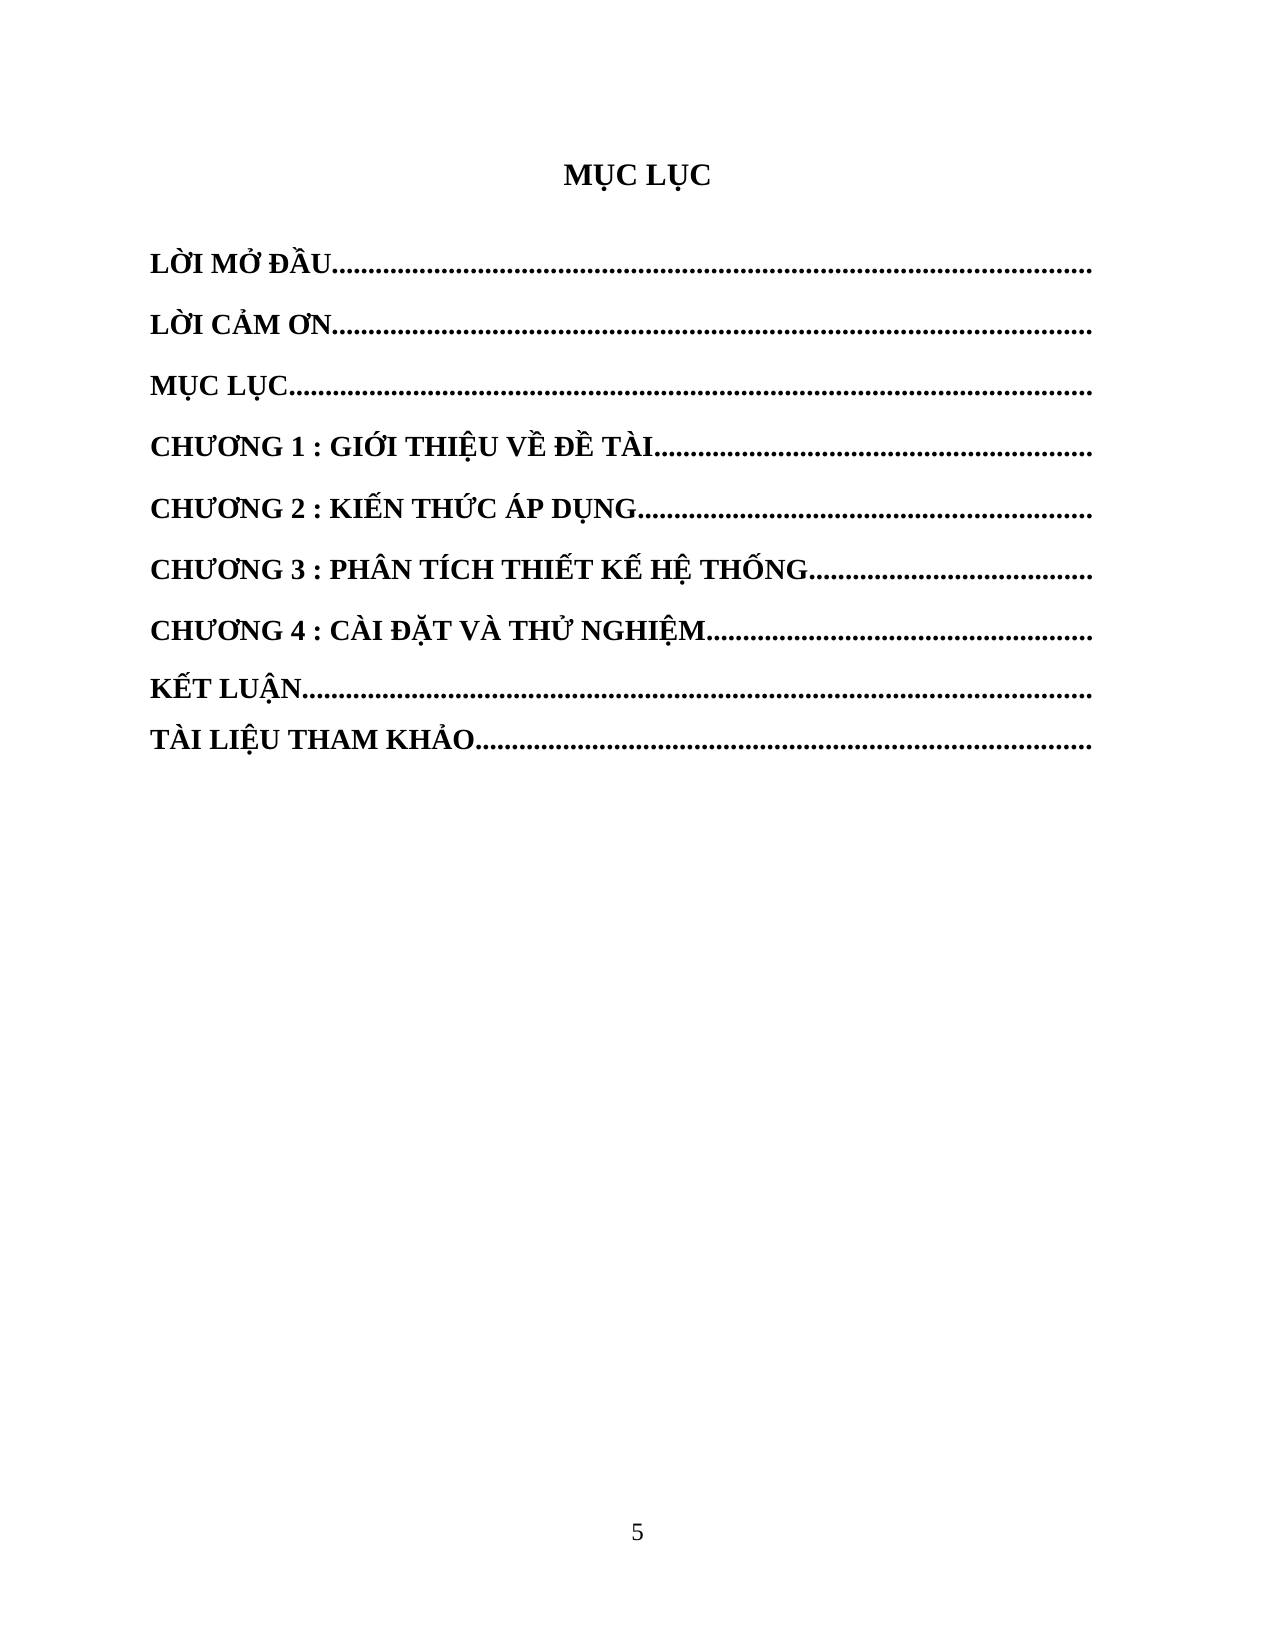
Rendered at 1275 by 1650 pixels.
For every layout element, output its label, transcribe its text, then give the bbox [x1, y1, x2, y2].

text KẾT LUẬN TÀI LIỆU THAM KHẢO [150, 672, 1125, 755]
text CHƯƠNG 2 : KIẾN THỨC ÁP DỤNG [150, 491, 1125, 524]
subtitle MỤC LỤC [150, 156, 1125, 192]
text CHƯƠNG 1 : GIỚI THIỆU VỀ ĐỀ TÀI [150, 429, 1125, 463]
text LỜI CẢM ƠN [150, 307, 1125, 341]
text CHƯƠNG 3 : PHÂN TÍCH THIẾT KẾ HỆ THỐNG [150, 552, 1125, 585]
text MỤC LỤC [150, 368, 1125, 402]
text CHƯƠNG 4 : CÀI ĐẶT VÀ THỬ NGHIỆM [150, 613, 1125, 647]
text LỜI MỞ ĐẦU [150, 246, 1125, 280]
